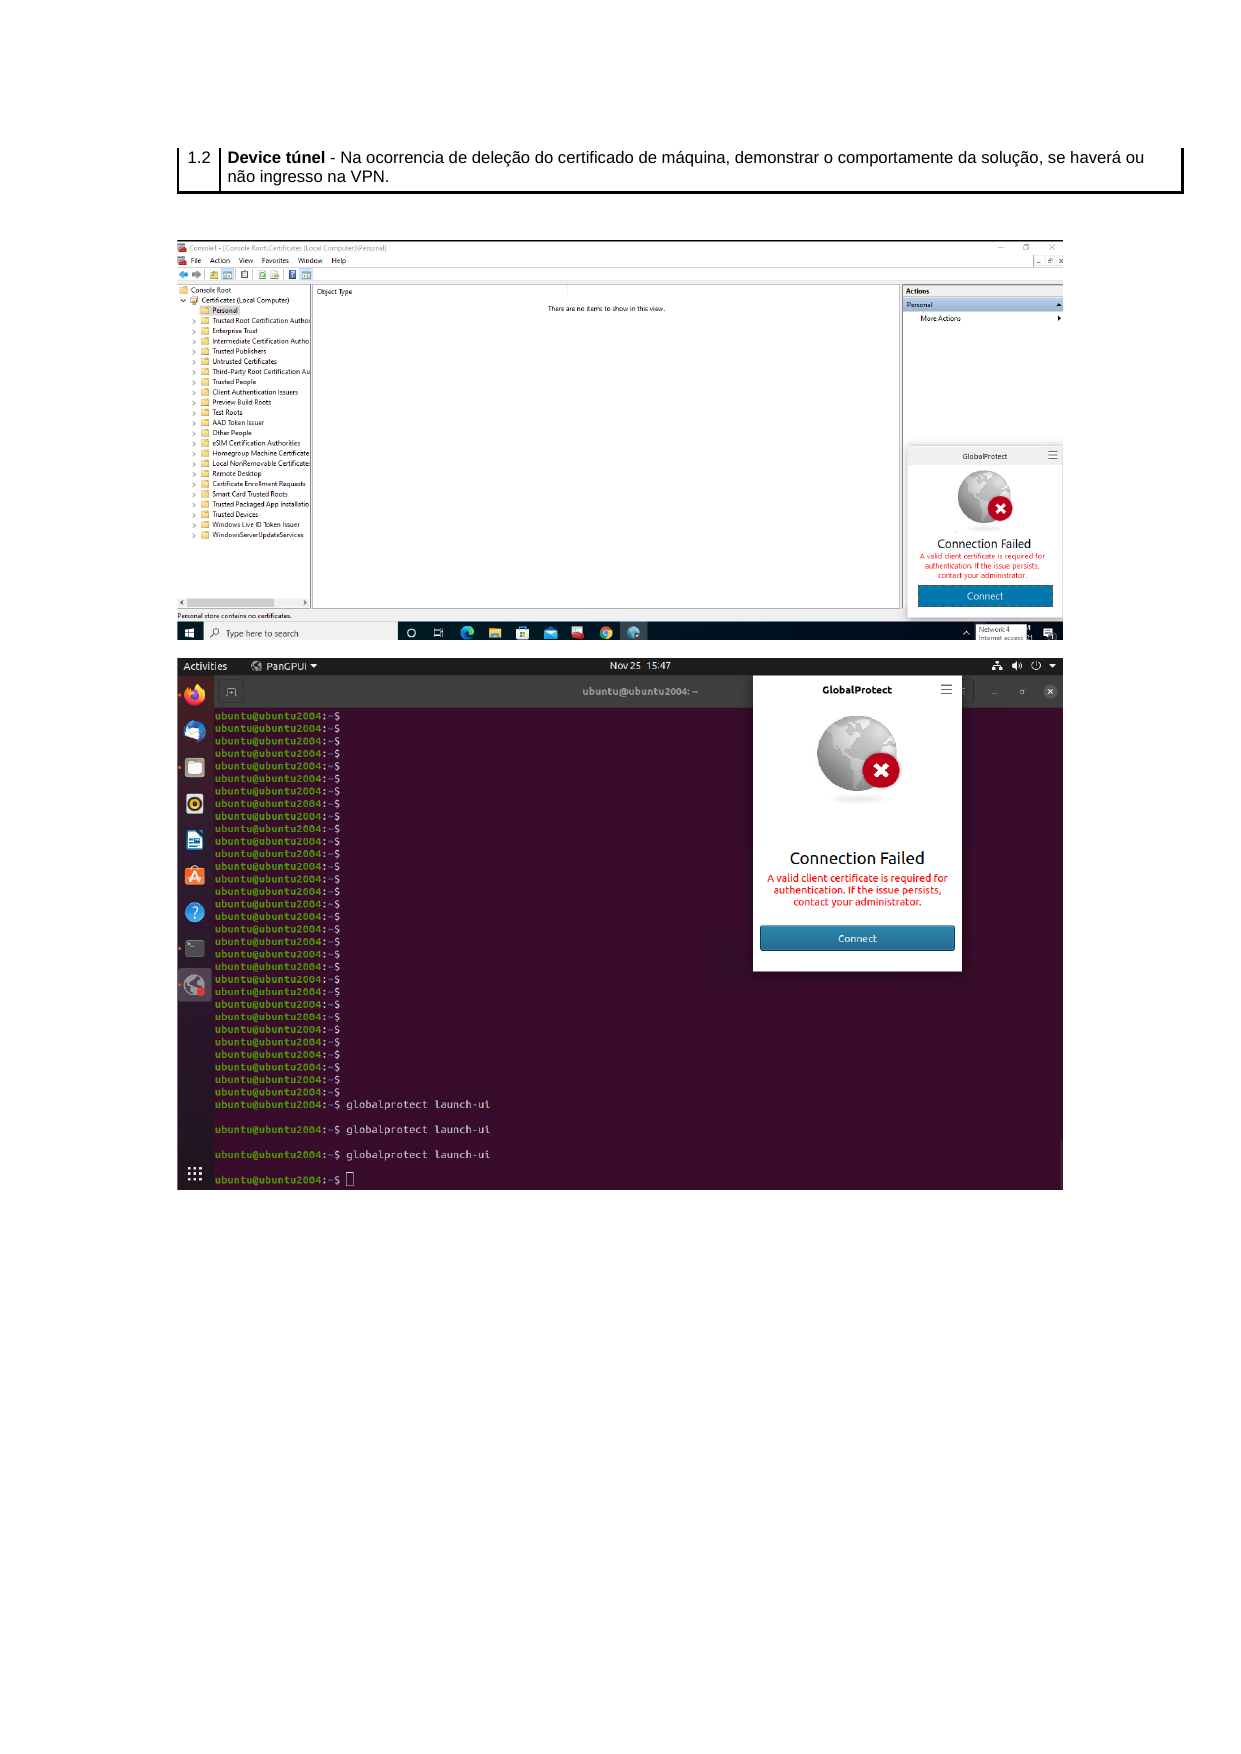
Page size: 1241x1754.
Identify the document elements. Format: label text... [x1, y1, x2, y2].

picture [177, 240, 1063, 640]
table_header 1.2 [179, 148, 219, 191]
picture [177, 658, 1063, 1190]
table_header Device túnel - Na ocorrencia de deleção do certificado de máquina, demonstrar o comportamente da solução, se haverá ou não ingresso na VPN. [221, 148, 1181, 191]
